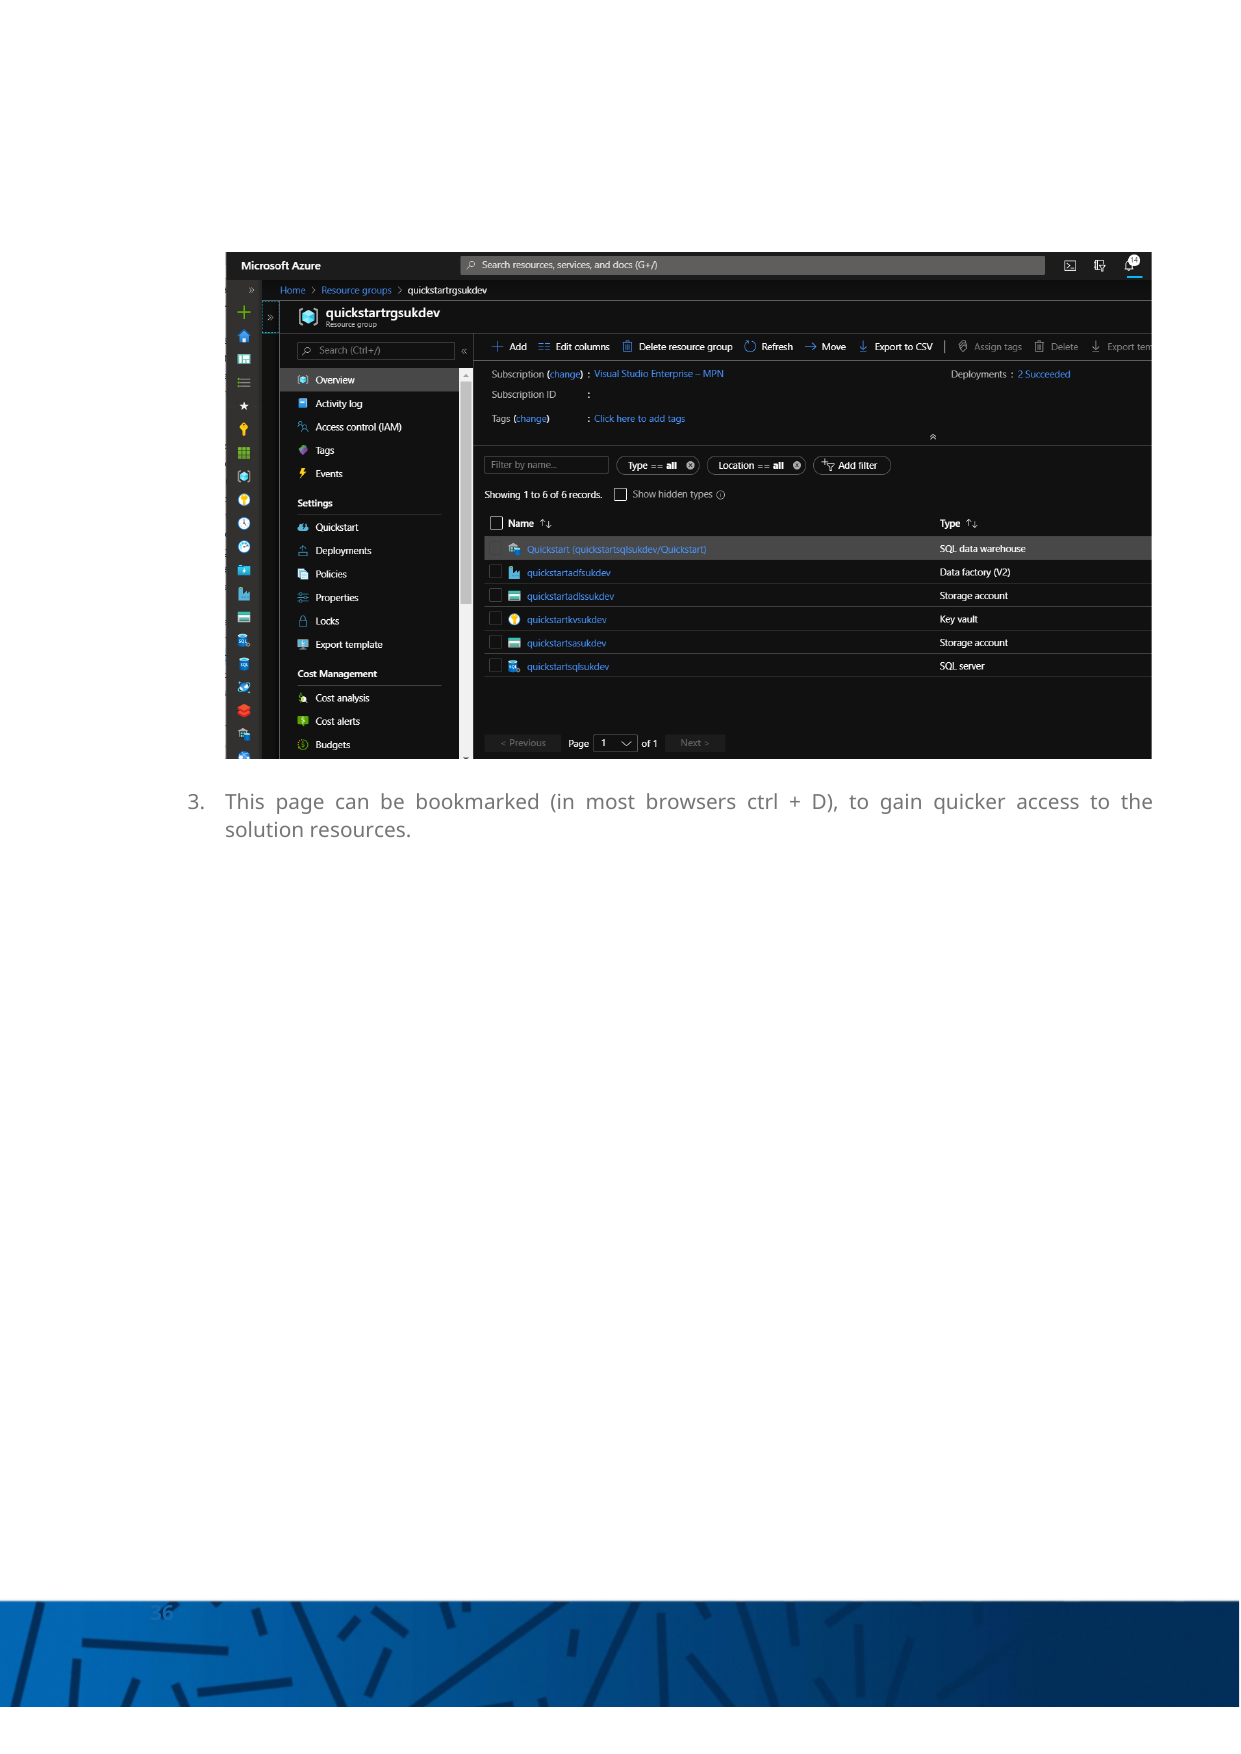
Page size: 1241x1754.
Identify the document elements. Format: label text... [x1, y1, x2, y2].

list This page can be bookmarked (in most browsers ctrl + D), to gain quicker access to the solution resources. [187, 787, 1155, 844]
picture [225, 252, 1152, 759]
picture [0, 1598, 1240, 1707]
